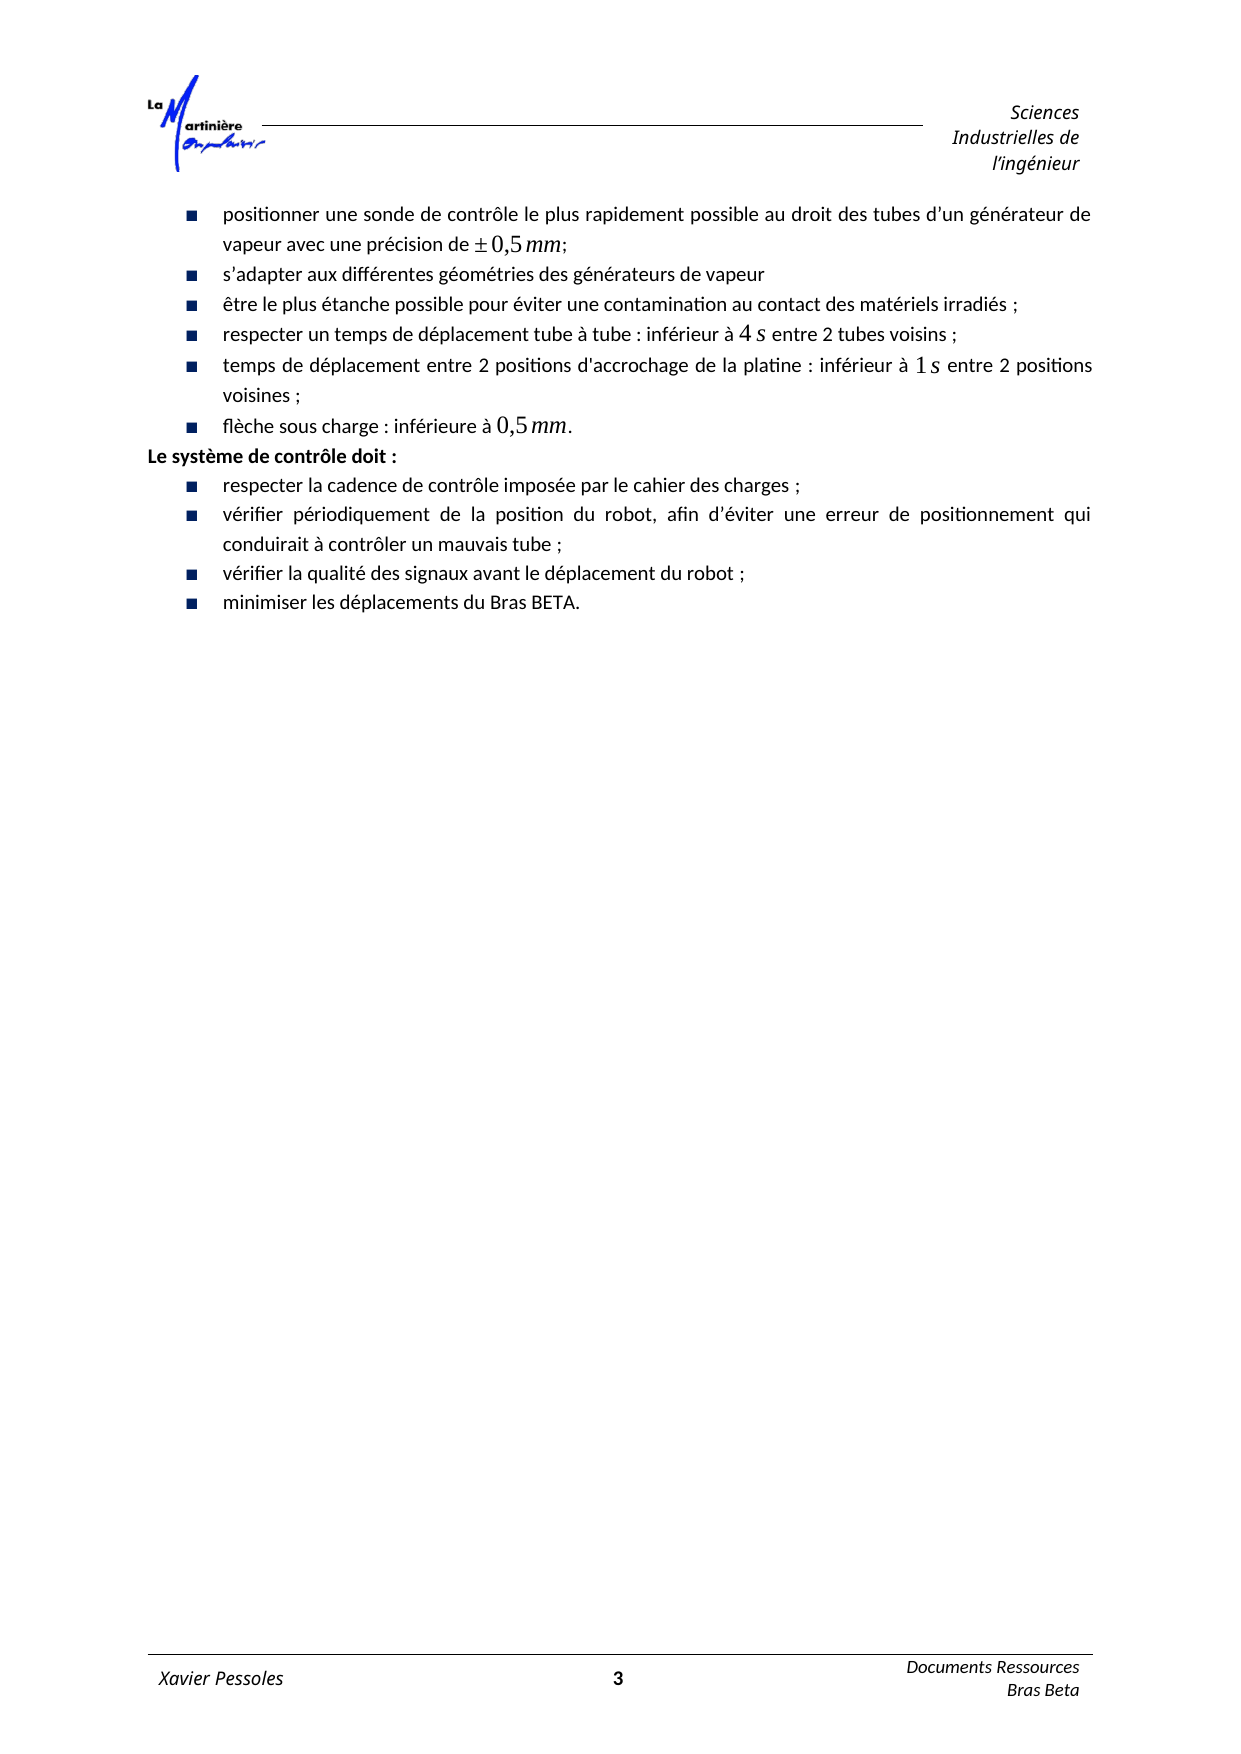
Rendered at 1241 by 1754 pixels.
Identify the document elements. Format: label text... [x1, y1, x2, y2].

list temps de déplacement entre 2 positions d'accrochage de la platine : inférieur à entre 2 positions voisines ; [185, 351, 1093, 408]
list s’adapter aux différentes géométries des générateurs de vapeur [185, 262, 1093, 287]
list vérifier périodiquement de la position du robot, afin d’éviter une erreur de positionnement qui conduirait à contrôler un mauvais tube ; [185, 502, 1093, 556]
list vérifier la qualité des signaux avant le déplacement du robot ; [185, 560, 1093, 585]
list flèche sous charge : inférieure à . [185, 412, 1093, 439]
list être le plus étanche possible pour éviter une contamination au contact des matériels irradiés ; [185, 291, 1093, 316]
list positionner une sonde de contrôle le plus rapidement possible au droit des tubes d’un générateur de vapeur avec une précision de ; [185, 201, 1093, 258]
list respecter un temps de déplacement tube à tube : inférieur à entre 2 tubes voisins ; [185, 320, 1093, 348]
list minimiser les déplacements du Bras BETA. [185, 589, 1093, 614]
picture [147, 75, 266, 172]
text Le système de contrôle doit : [148, 443, 1093, 469]
list respecter la cadence de contrôle imposée par le cahier des charges ; [185, 472, 1093, 498]
